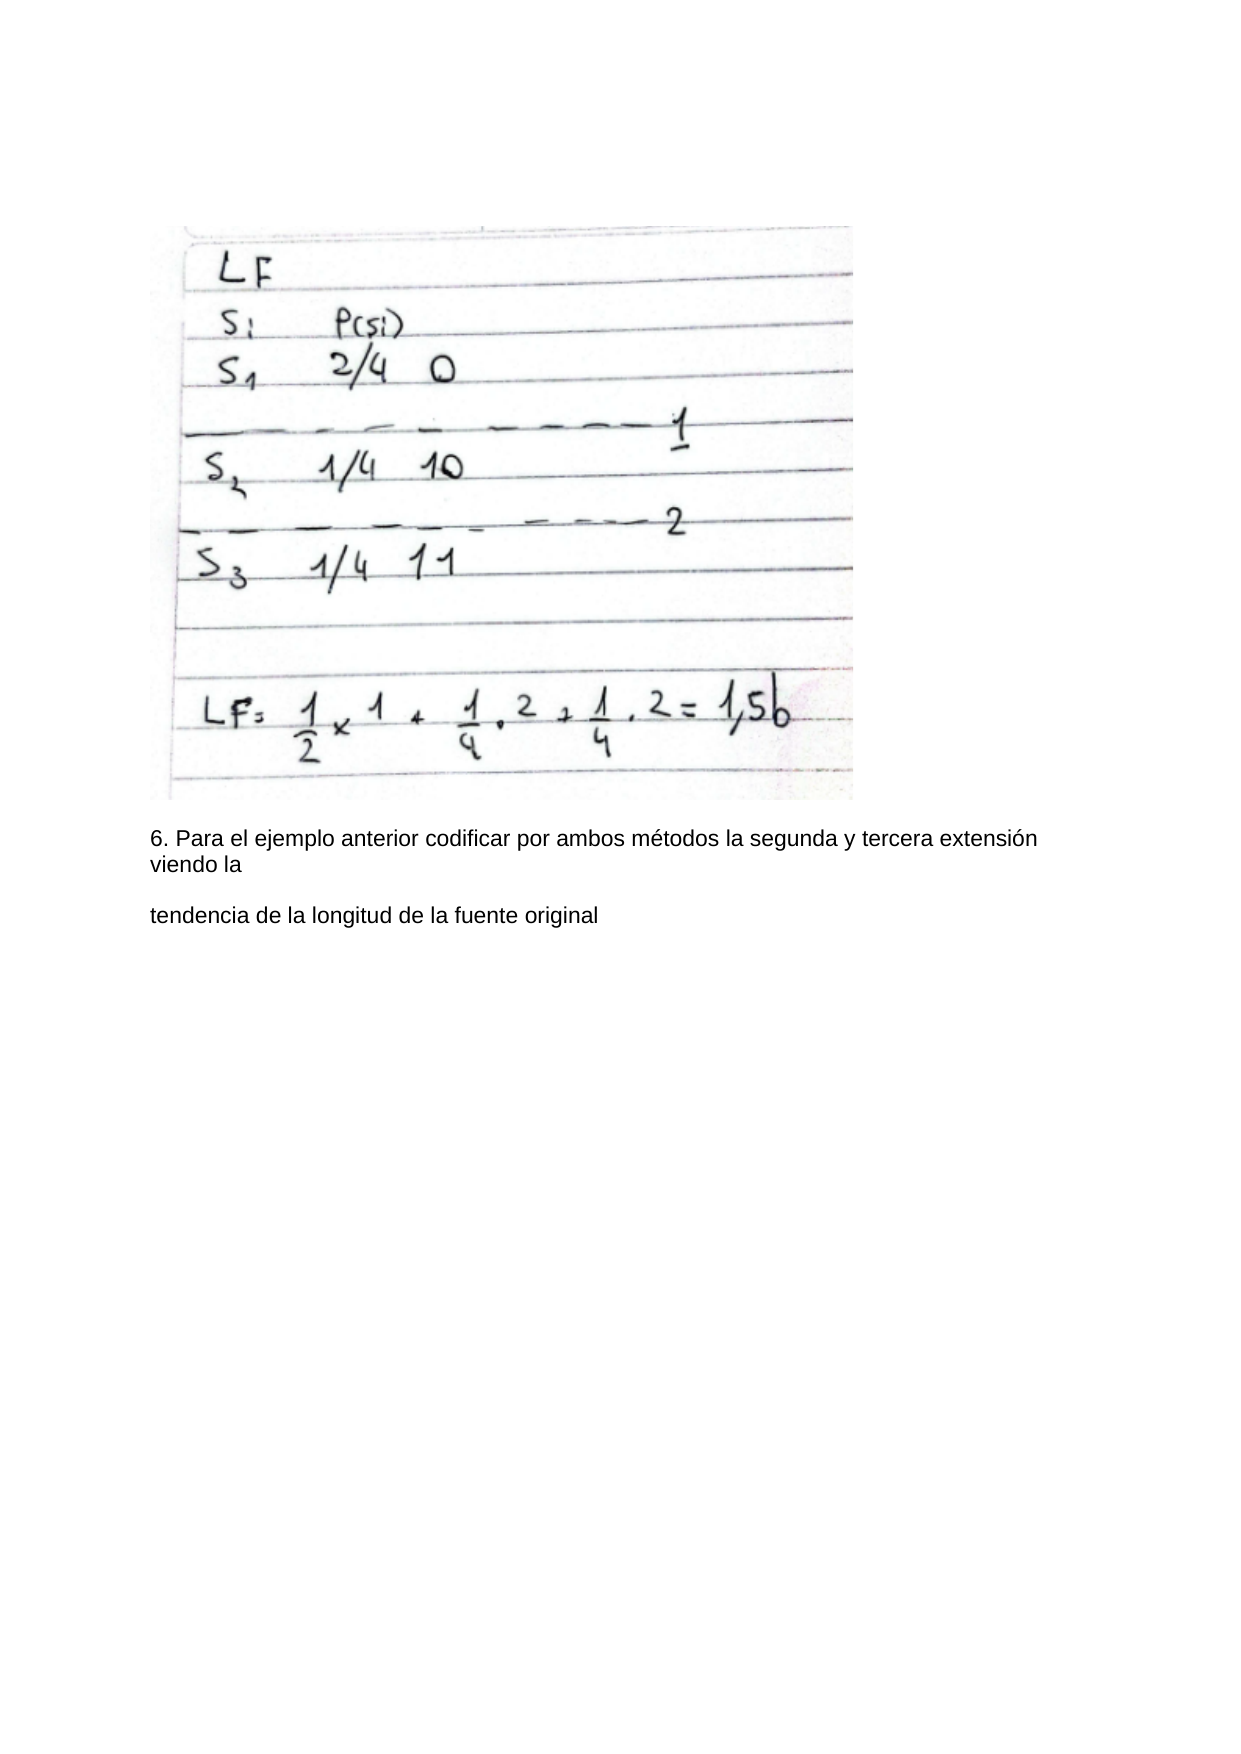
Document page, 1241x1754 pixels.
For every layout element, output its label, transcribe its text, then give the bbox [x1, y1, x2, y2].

picture [150, 226, 854, 800]
text tendencia de la longitud de la fuente original [150, 902, 1090, 929]
text 6. Para el ejemplo anterior codificar por ambos métodos la segunda y tercera extensión viendo la [150, 825, 1090, 877]
